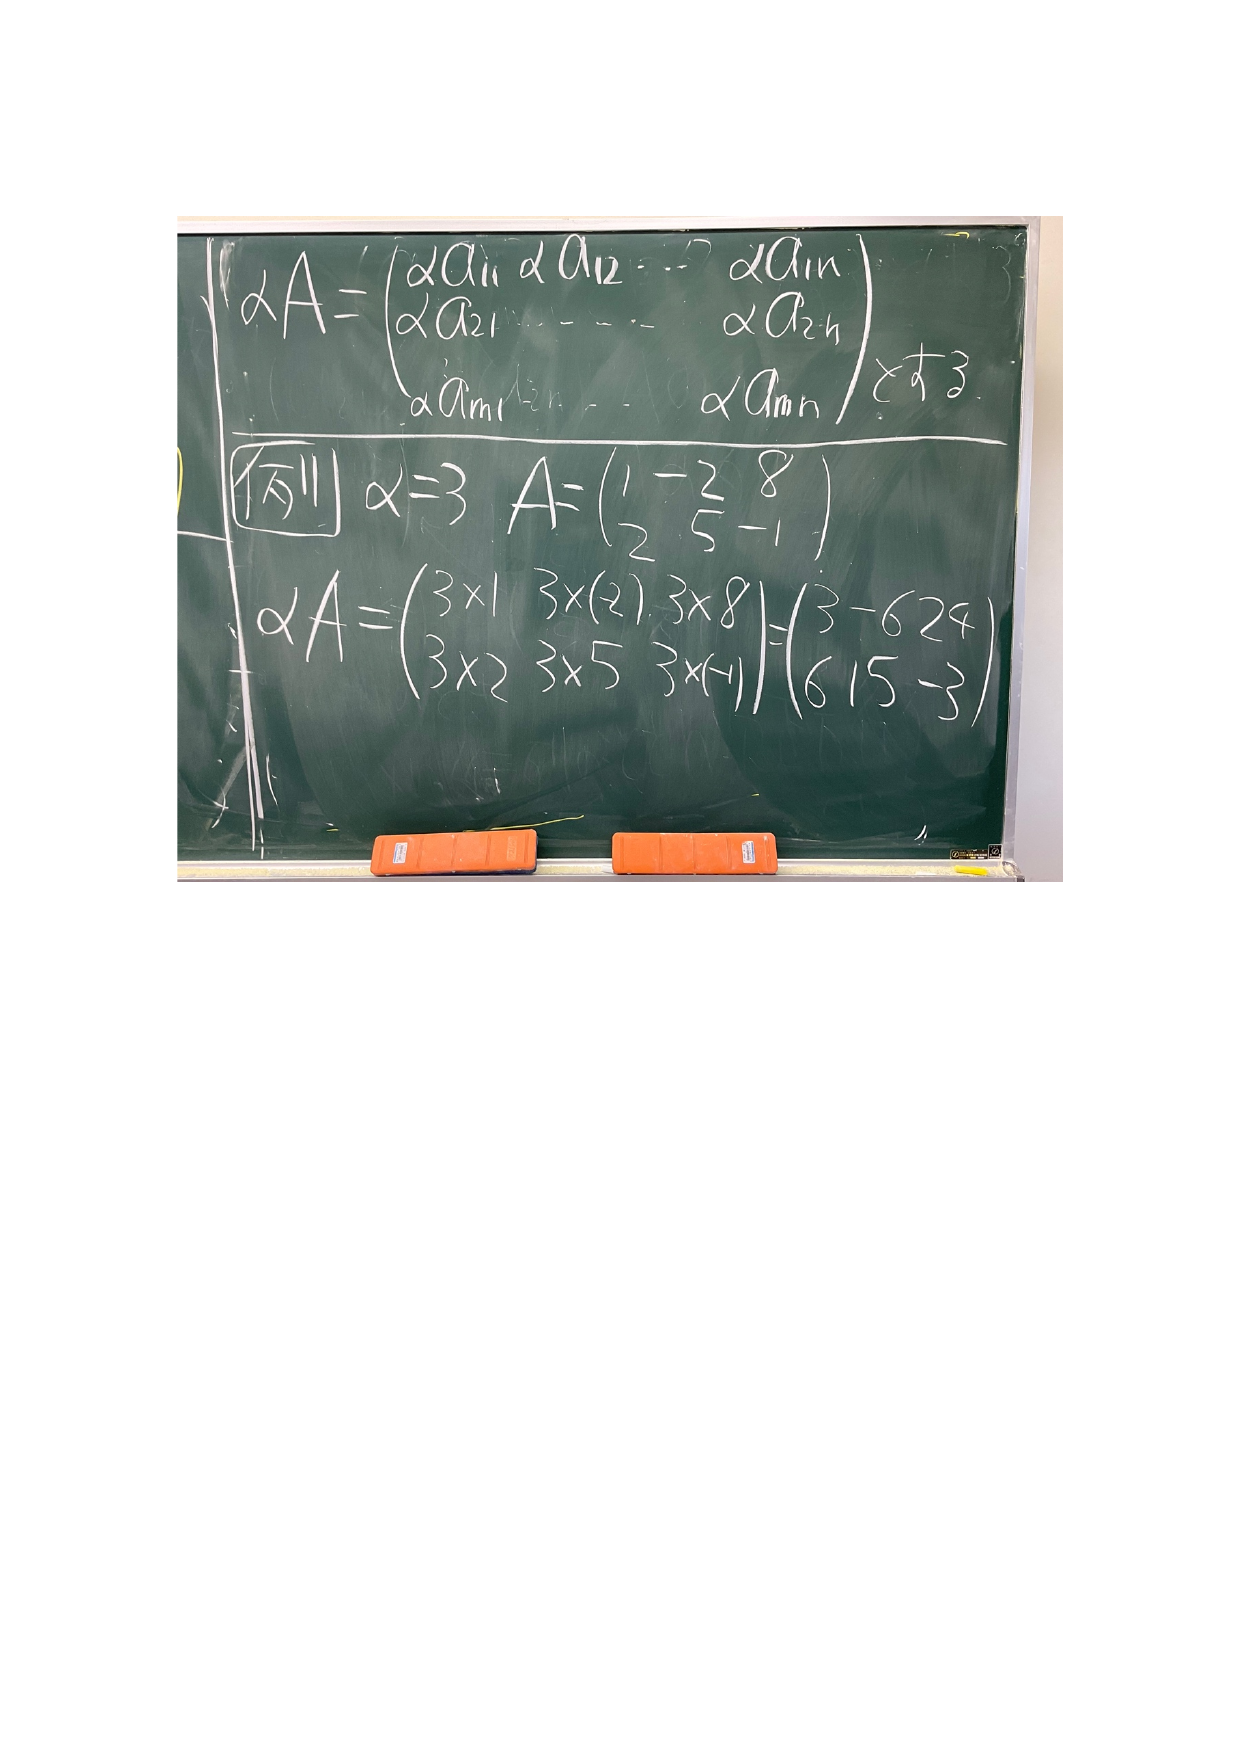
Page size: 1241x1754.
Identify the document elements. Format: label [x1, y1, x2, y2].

picture [177, 216, 1063, 882]
